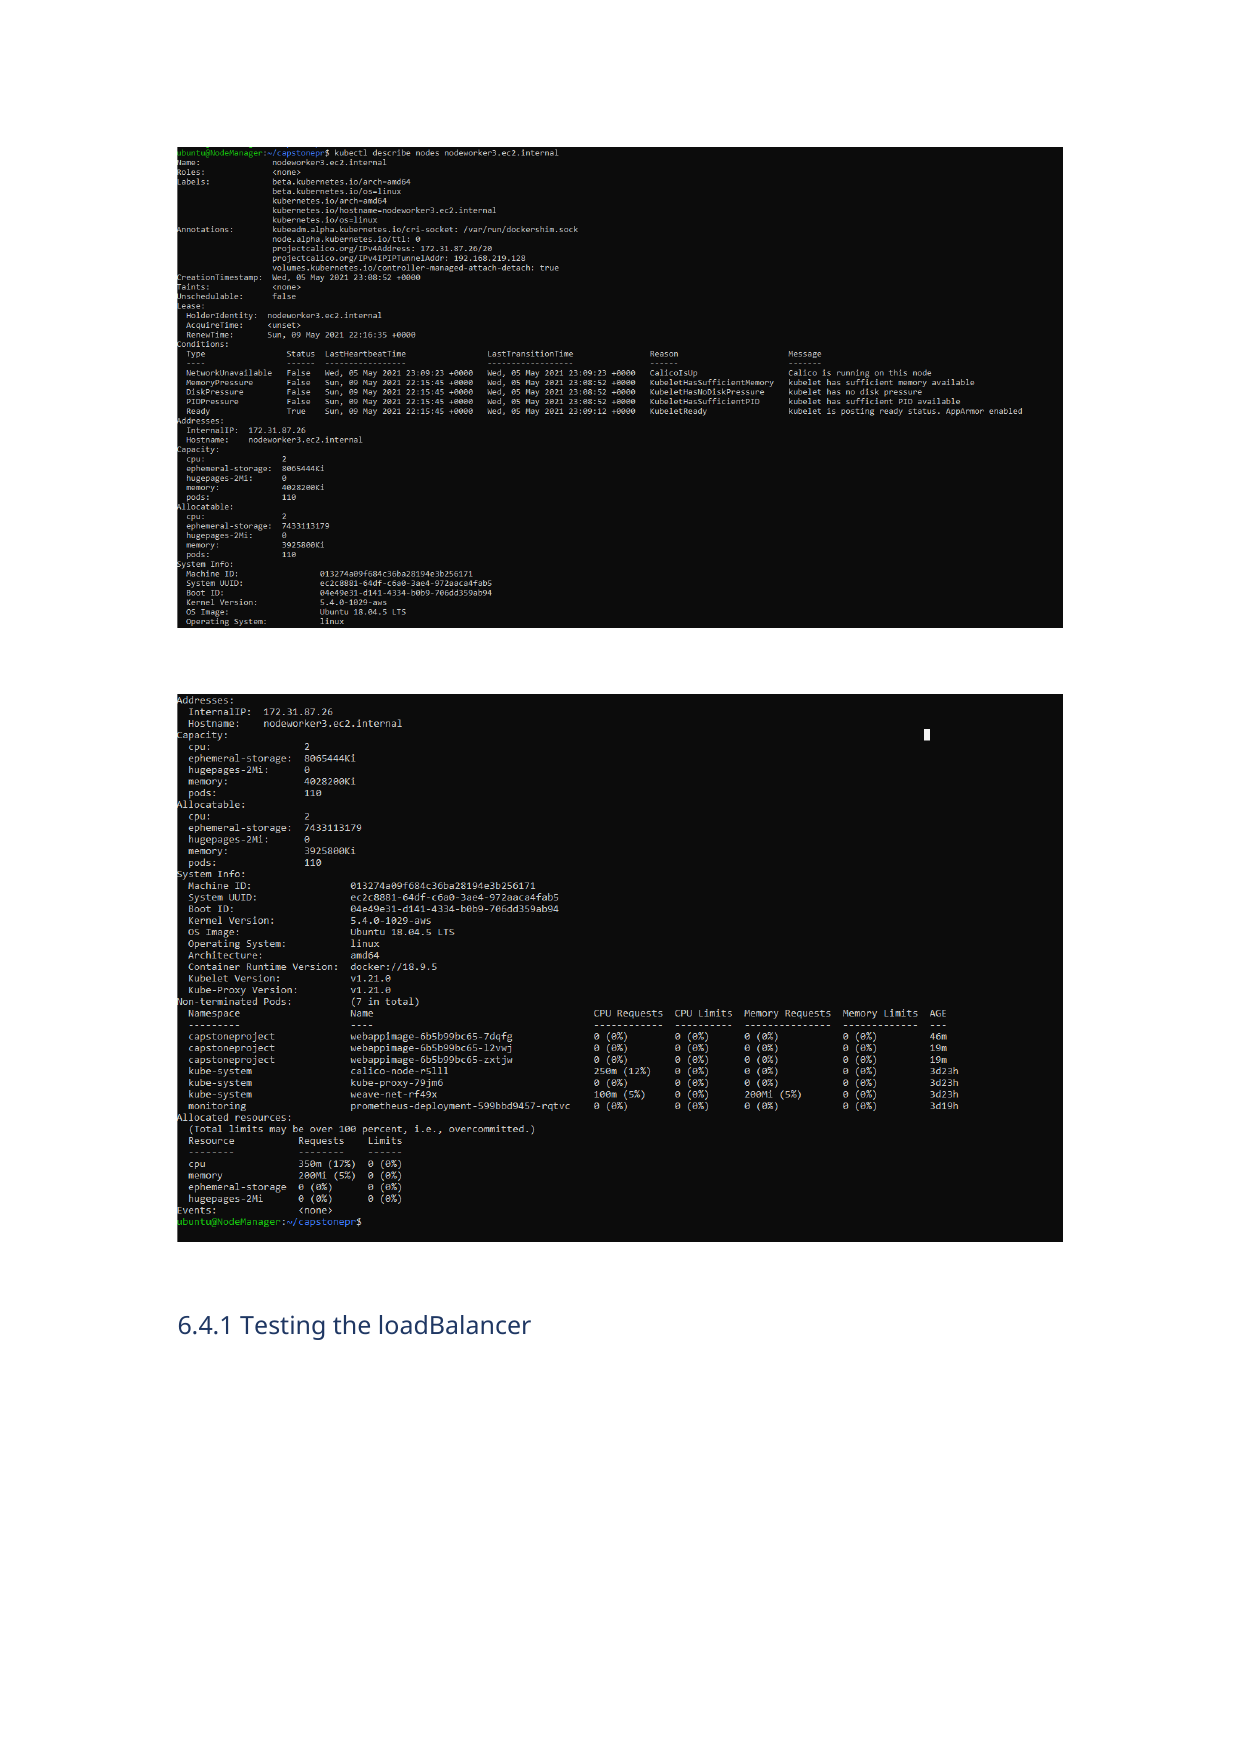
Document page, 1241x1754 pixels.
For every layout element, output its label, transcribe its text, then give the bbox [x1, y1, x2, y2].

picture [177, 147, 1063, 628]
subtitle 6.4.1 Testing the loadBalancer [177, 1307, 1063, 1341]
picture [177, 693, 1063, 1242]
